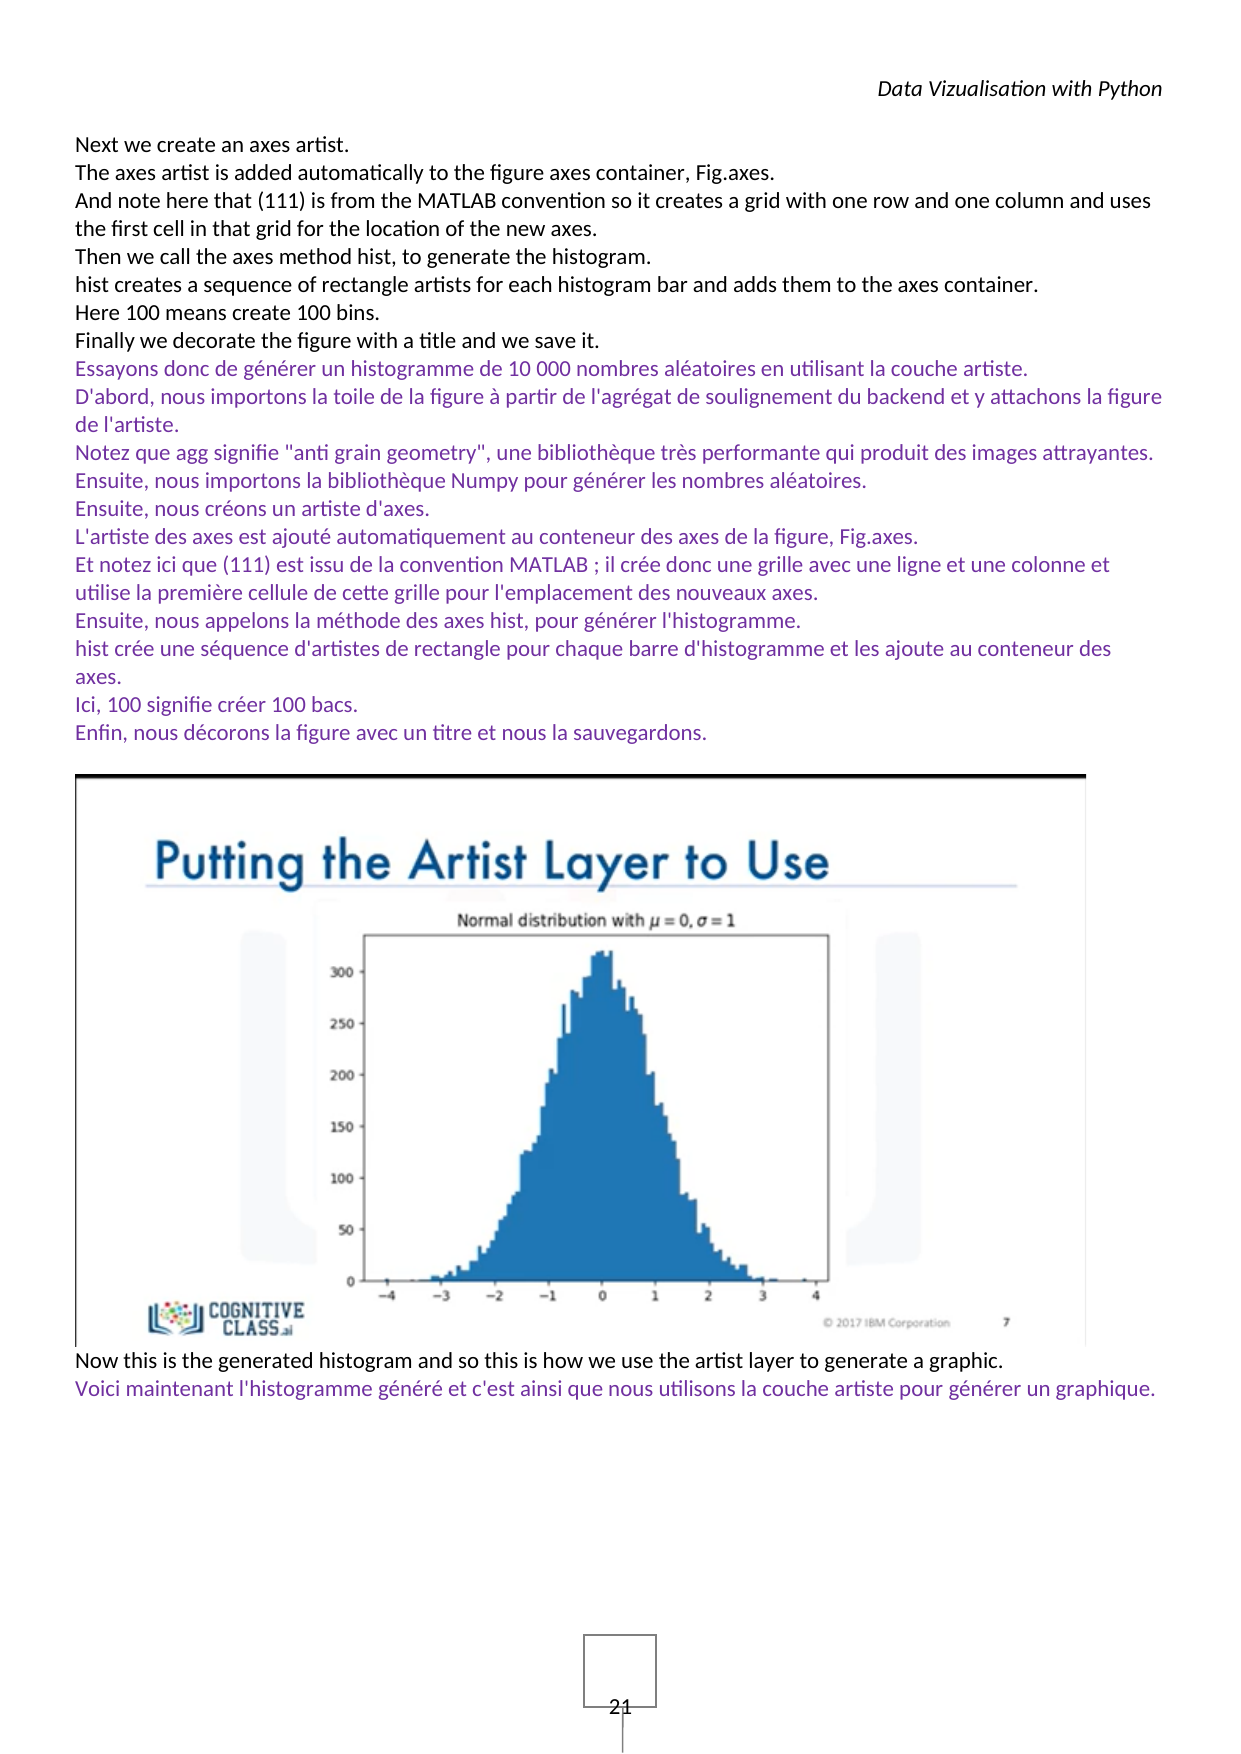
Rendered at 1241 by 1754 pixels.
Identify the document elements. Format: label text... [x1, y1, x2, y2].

text Ici, 100 signifie créer 100 bacs. [75, 690, 1165, 718]
text Notez que agg signifie "anti grain geometry", une bibliothèque très performante qui produit des images attrayantes. [75, 438, 1165, 466]
text D'abord, nous importons la toile de la figure à partir de l'agrégat de soulignement du backend et y attachons la figure de l'artiste. [75, 382, 1165, 438]
text Ensuite, nous créons un artiste d'axes. [75, 494, 1165, 522]
text Voici maintenant l'histogramme généré et c'est ainsi que nous utilisons la couche artiste pour générer un graphique. [75, 1374, 1165, 1402]
text Essayons donc de générer un histogramme de 10 000 nombres aléatoires en utilisant la couche artiste. [75, 354, 1165, 382]
text Here 100 means create 100 bins. [75, 298, 1165, 326]
text L'artiste des axes est ajouté automatiquement au conteneur des axes de la figure, Fig.axes. [75, 522, 1165, 550]
text Ensuite, nous importons la bibliothèque Numpy pour générer les nombres aléatoires. [75, 466, 1165, 494]
text hist crée une séquence d'artistes de rectangle pour chaque barre d'histogramme et les ajoute au conteneur des axes. [75, 634, 1165, 690]
text Then we call the axes method hist, to generate the histogram. [75, 242, 1165, 270]
text The axes artist is added automatically to the figure axes container, Fig.axes. [75, 158, 1165, 186]
text Finally we decorate the figure with a title and we save it. [75, 326, 1165, 354]
text Enfin, nous décorons la figure avec un titre et nous la sauvegardons. [75, 718, 1165, 746]
text Et notez ici que (111) est issu de la convention MATLAB ; il crée donc une grille avec une ligne et une colonne et utilise la première cellule de cette grille pour l'emplacement des nouveaux axes. [75, 550, 1165, 606]
text Ensuite, nous appelons la méthode des axes hist, pour générer l'histogramme. [75, 606, 1165, 634]
text Now this is the generated histogram and so this is how we use the artist layer to generate a graphic. [75, 1346, 1165, 1374]
text hist creates a sequence of rectangle artists for each histogram bar and adds them to the axes container. [75, 270, 1165, 298]
picture [75, 774, 1087, 1347]
text And note here that (111) is from the MATLAB convention so it creates a grid with one row and one column and uses the first cell in that grid for the location of the new axes. [75, 186, 1165, 242]
text Next we create an axes artist. [75, 130, 1165, 158]
